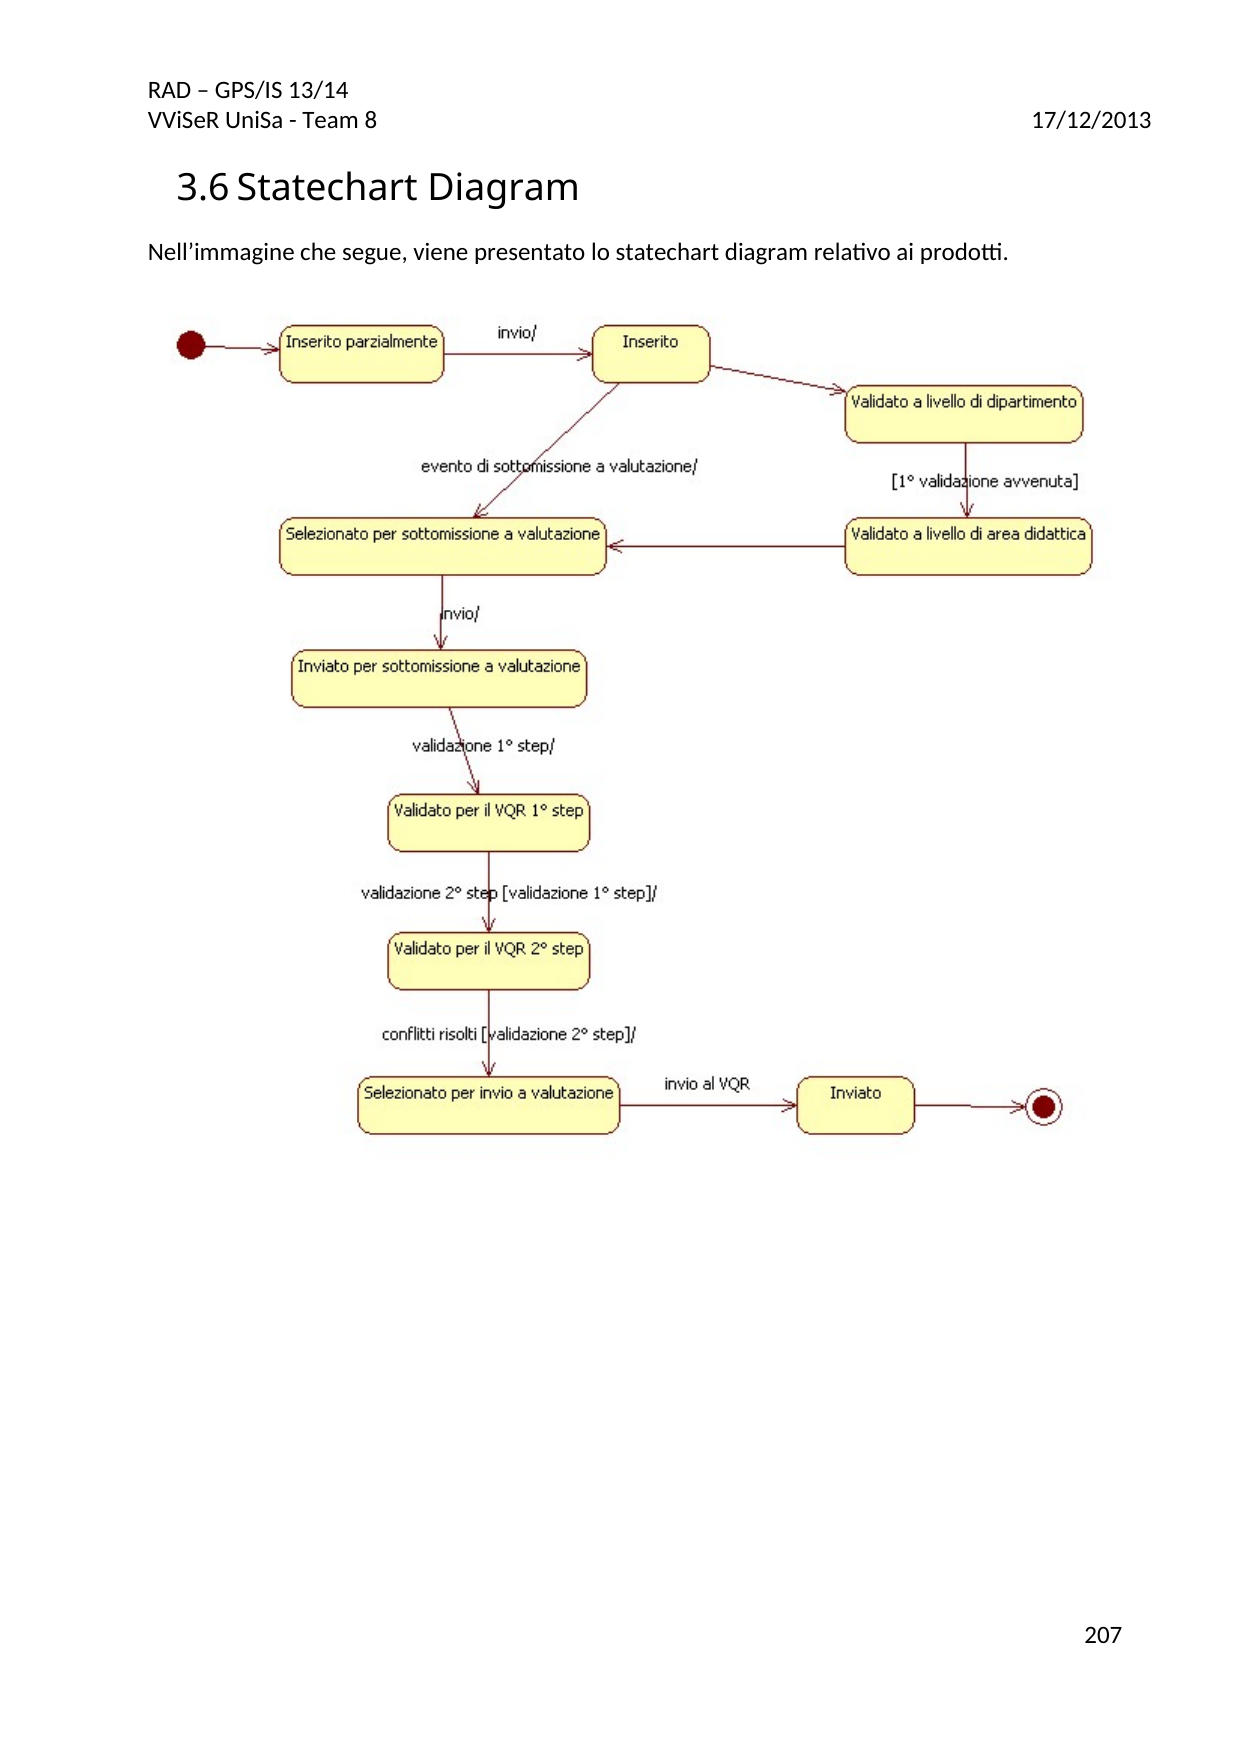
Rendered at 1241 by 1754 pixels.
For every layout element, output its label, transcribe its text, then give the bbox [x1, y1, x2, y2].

subtitle Statechart Diagram [176, 160, 1122, 211]
text Nell’immagine che segue, viene presentato lo statechart diagram relativo ai prodotti. [148, 236, 1122, 267]
picture [147, 292, 1123, 1165]
